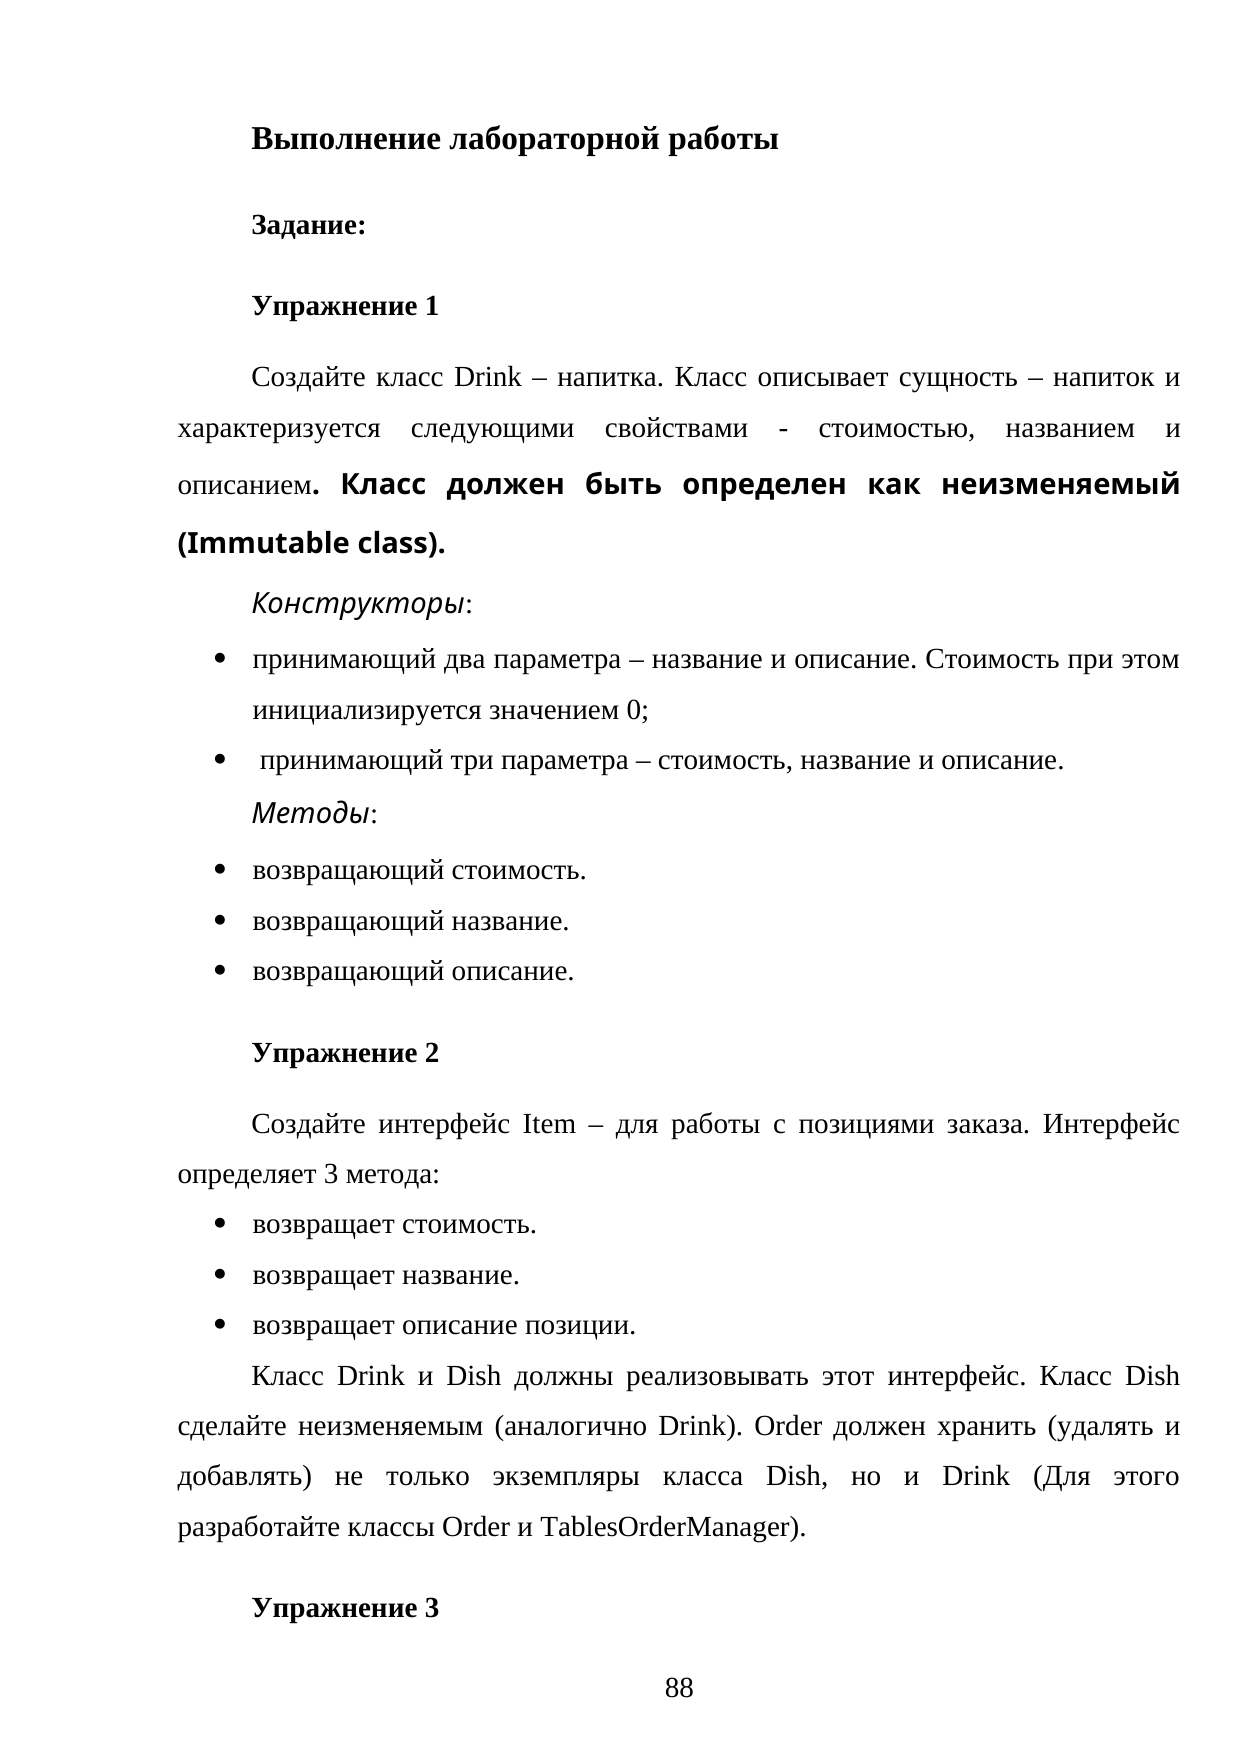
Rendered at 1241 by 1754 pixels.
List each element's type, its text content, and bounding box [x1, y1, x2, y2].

text Упражнение 2 [177, 1035, 1181, 1068]
text Класс Drink и Dish должны реализовывать этот интерфейс. Класс Dish сделайте неизменяемым (аналогично Drink). Order должен хранить (удалять и добавлять) не только экземпляры класса Dish, но и Drink (Для этого разработайте классы Order и TablesOrderManager). [177, 1358, 1181, 1542]
list возвращающий описание. [215, 953, 1181, 987]
list возвращающий название. [215, 903, 1181, 936]
text Упражнение 3 [177, 1590, 1181, 1624]
text Выполнение лабораторной работы [251, 118, 1181, 156]
text Создайте интерфейс Item – для работы с позициями заказа. Интерфейс определяет 3 метода: [177, 1106, 1181, 1190]
list возвращающий стоимость. [215, 852, 1181, 886]
text Создайте класс Drink – напитка. Класс описывает сущность – напиток и характеризуется следующими свойствами - стоимостью, названием и описанием. Класс должен быть определен как неизменяемый (Immutable class). [177, 359, 1181, 562]
list возвращает описание позиции. [215, 1307, 1181, 1341]
list принимающий три параметра – стоимость, название и описание. [215, 742, 1181, 776]
text Задание: [177, 207, 1181, 240]
text Методы: [177, 793, 1181, 832]
list возвращает название. [215, 1257, 1181, 1291]
list принимающий два параметра – название и описание. Стоимость при этом инициализируется значением 0; [215, 642, 1181, 726]
text Упражнение 1 [177, 288, 1181, 322]
list возвращает стоимость. [215, 1207, 1181, 1240]
text Конструкторы: [177, 582, 1181, 622]
